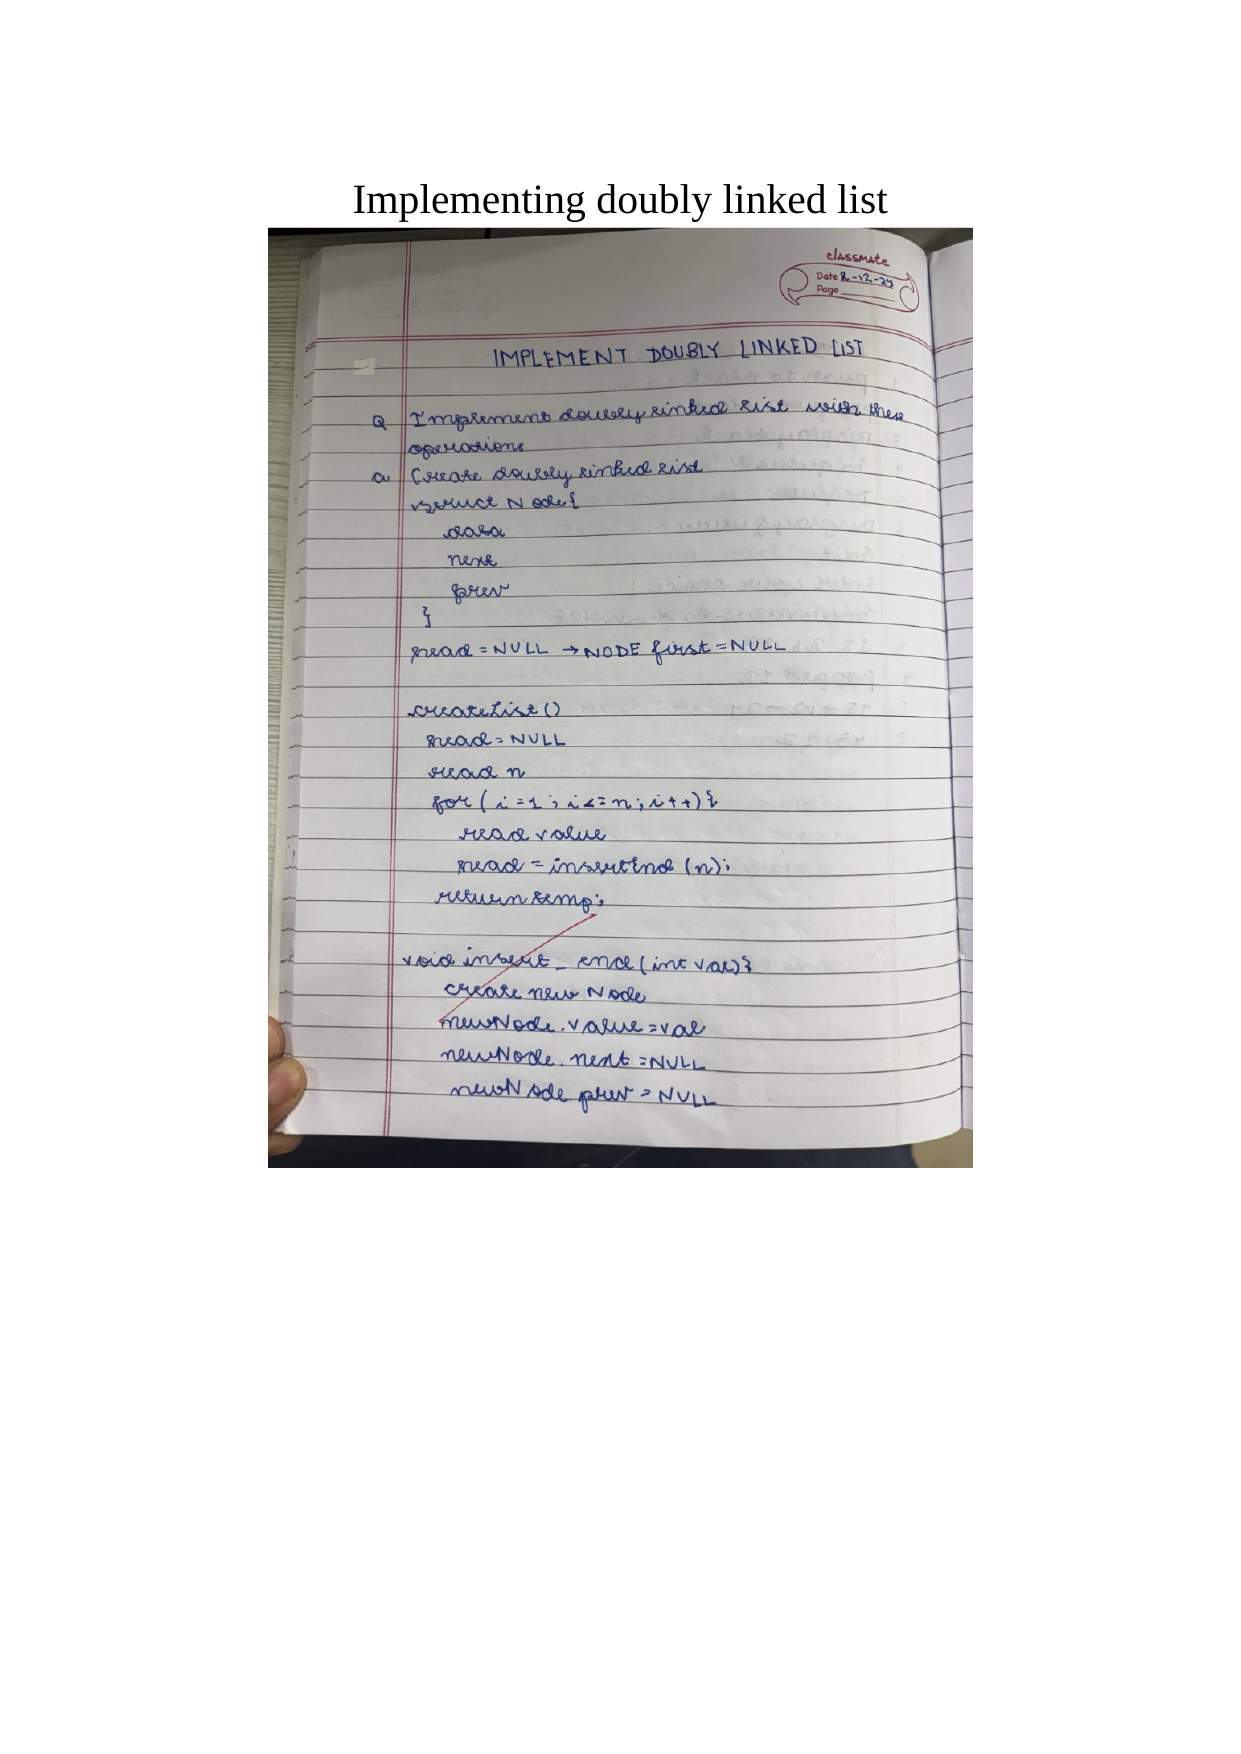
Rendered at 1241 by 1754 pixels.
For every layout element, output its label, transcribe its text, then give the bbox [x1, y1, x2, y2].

picture [268, 229, 973, 1167]
